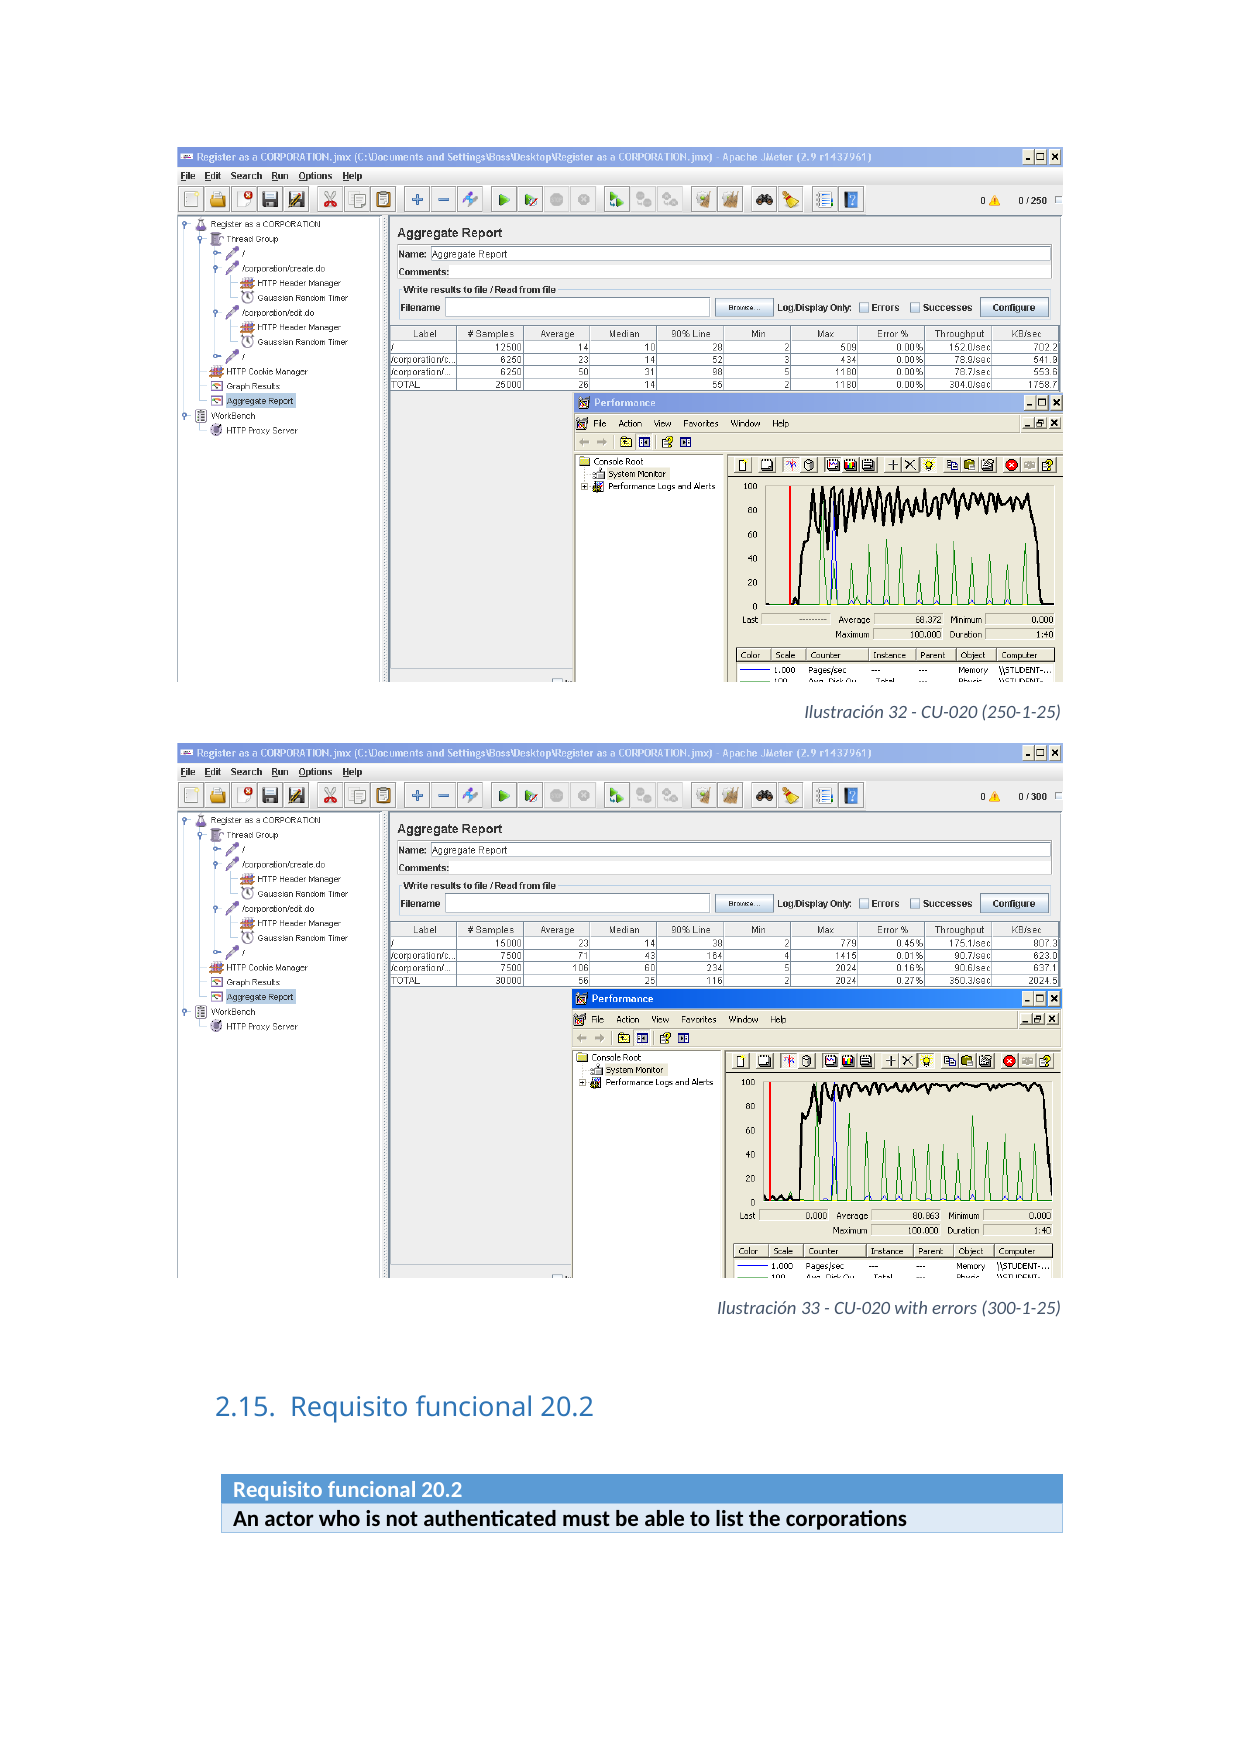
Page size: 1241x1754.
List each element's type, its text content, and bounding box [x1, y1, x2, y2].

text Ilustración 33 - CU-020 with errors (300-1-25) [177, 1297, 1063, 1319]
subtitle Requisito funcional 20.2 [215, 1387, 1063, 1424]
picture [177, 743, 1063, 1278]
picture [177, 147, 1063, 682]
table_cell An actor who is not authenticated must be able to list the corporations [222, 1504, 1062, 1532]
text Ilustración 32 - CU-020 (250-1-25) [177, 700, 1063, 723]
table_header Requisito funcional 20.2 [222, 1475, 1062, 1503]
